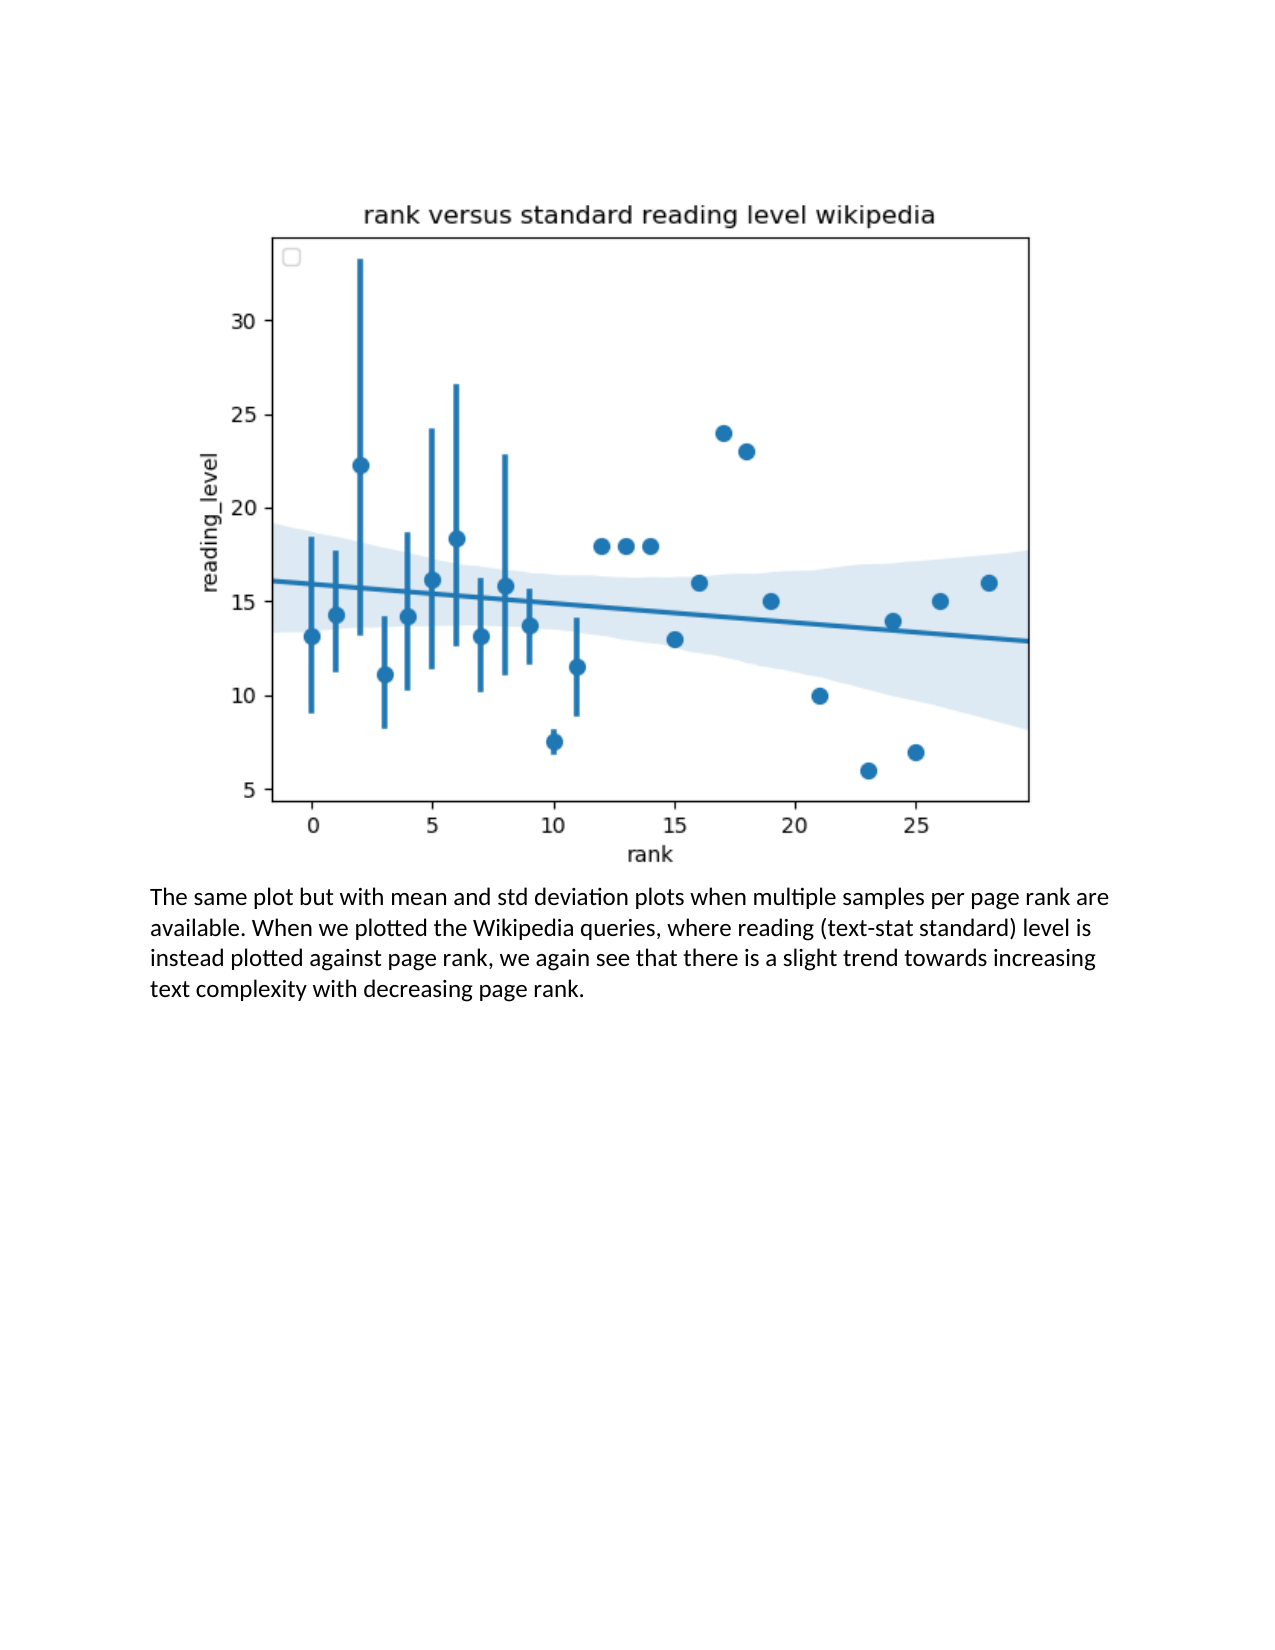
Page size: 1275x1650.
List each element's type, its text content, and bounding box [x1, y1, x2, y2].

picture [150, 150, 1125, 882]
text The same plot but with mean and std deviation plots when multiple samples per page rank are available. When we plotted the Wikipedia queries, where reading (text-stat standard) level is instead plotted against page rank, we again see that there is a slight trend towards increasing text complexity with decreasing page rank. [150, 882, 1125, 1003]
